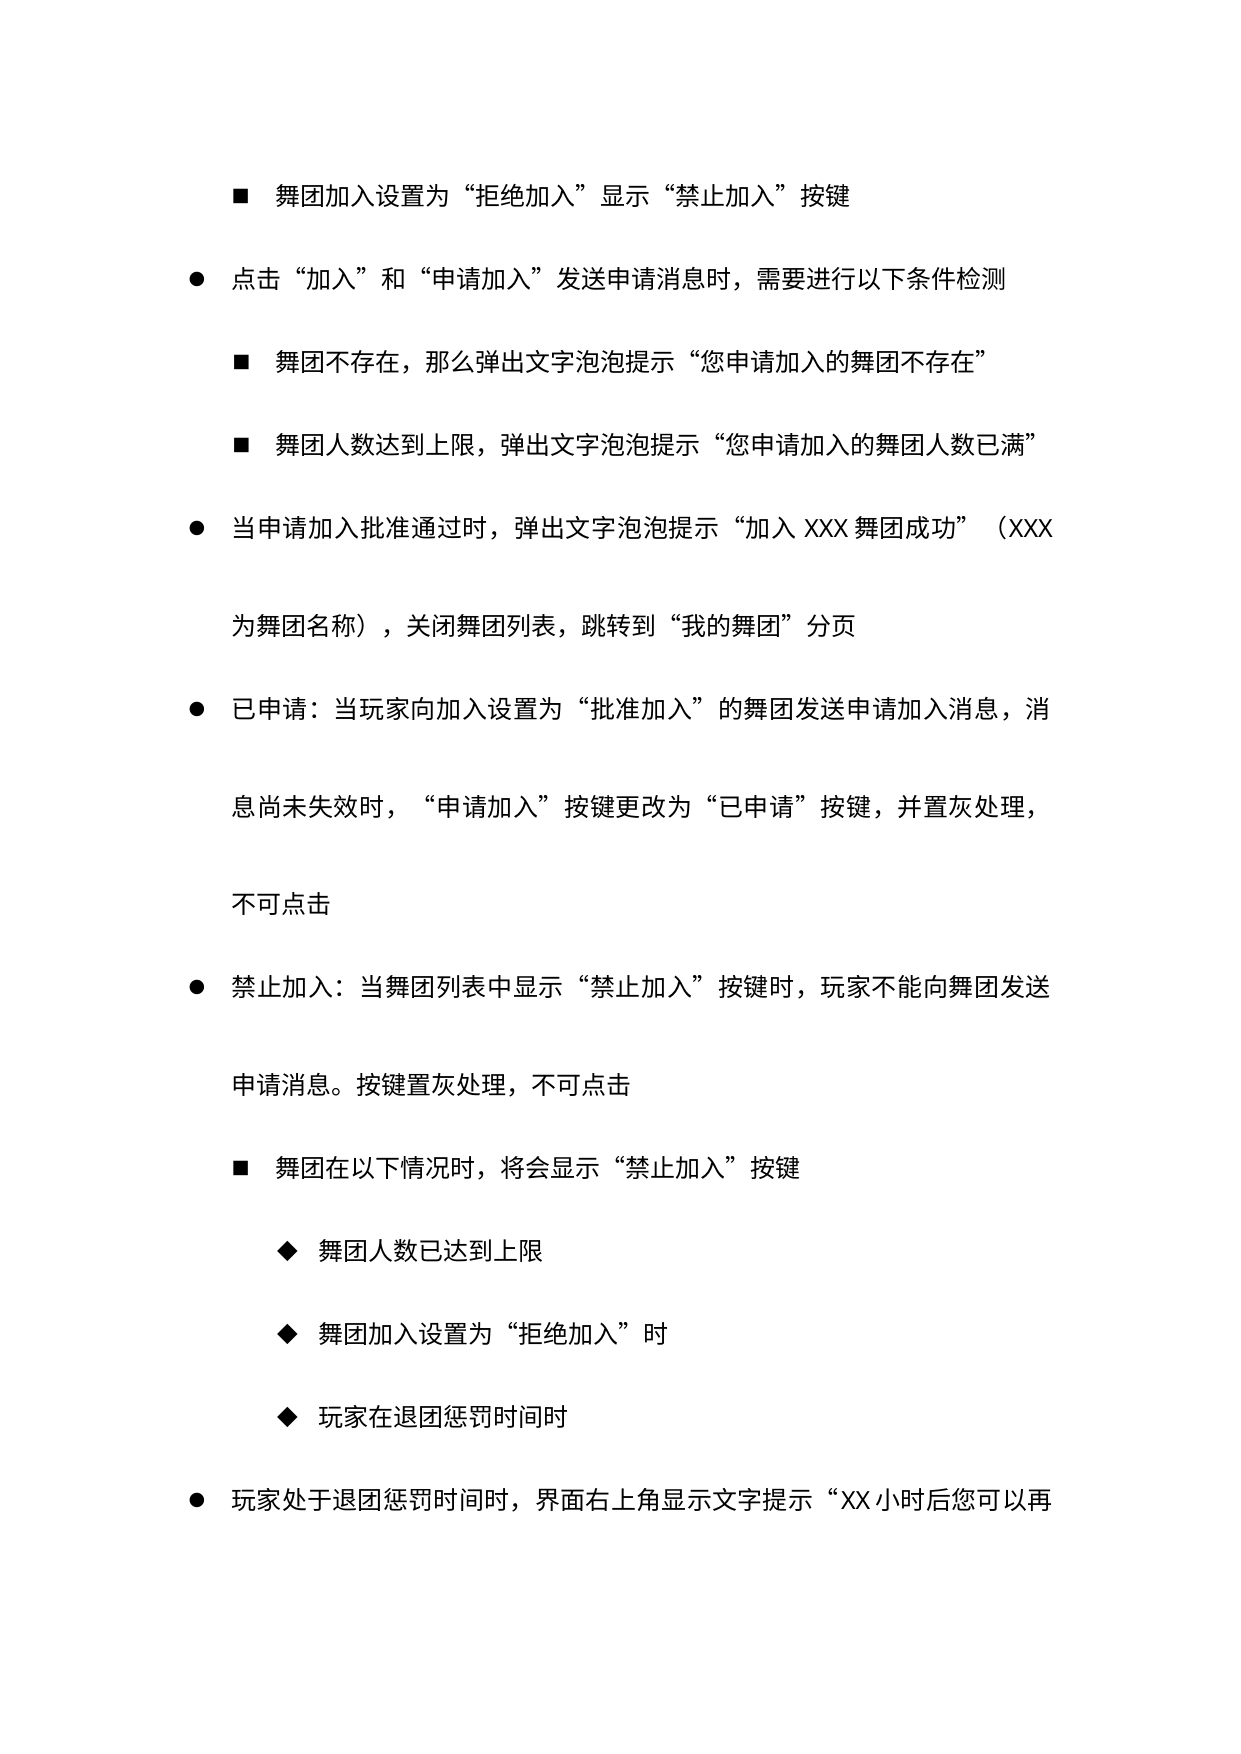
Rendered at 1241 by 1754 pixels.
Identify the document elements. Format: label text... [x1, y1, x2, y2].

list 禁止加入：当舞团列表中显示“禁止加入”按键时，玩家不能向舞团发送申请消息。按键置灰处理，不可点击 [187, 953, 1053, 1116]
list 当申请加入批准通过时，弹出文字泡泡提示“加入XXX舞团成功”（XXX为舞团名称），关闭舞团列表，跳转到“我的舞团”分页 [187, 494, 1053, 657]
list 舞团加入设置为“拒绝加入”显示“禁止加入”按键 [231, 162, 1053, 227]
list 舞团人数达到上限，弹出文字泡泡提示“您申请加入的舞团人数已满” [232, 411, 1053, 476]
list 已申请：当玩家向加入设置为“批准加入”的舞团发送申请加入消息，消息尚未失效时，“申请加入”按键更改为“已申请”按键，并置灰处理，不可点击 [187, 675, 1053, 935]
list 舞团在以下情况时，将会显示“禁止加入”按键 [231, 1134, 1053, 1199]
list 玩家在退团惩罚时间时 [275, 1383, 1053, 1448]
list 点击“加入”和“申请加入”发送申请消息时，需要进行以下条件检测 [187, 245, 1053, 310]
list 舞团加入设置为“拒绝加入”时 [275, 1300, 1053, 1365]
list 舞团人数已达到上限 [275, 1217, 1053, 1282]
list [187, 1466, 1053, 1531]
list 舞团不存在，那么弹出文字泡泡提示“您申请加入的舞团不存在” [232, 328, 1053, 393]
